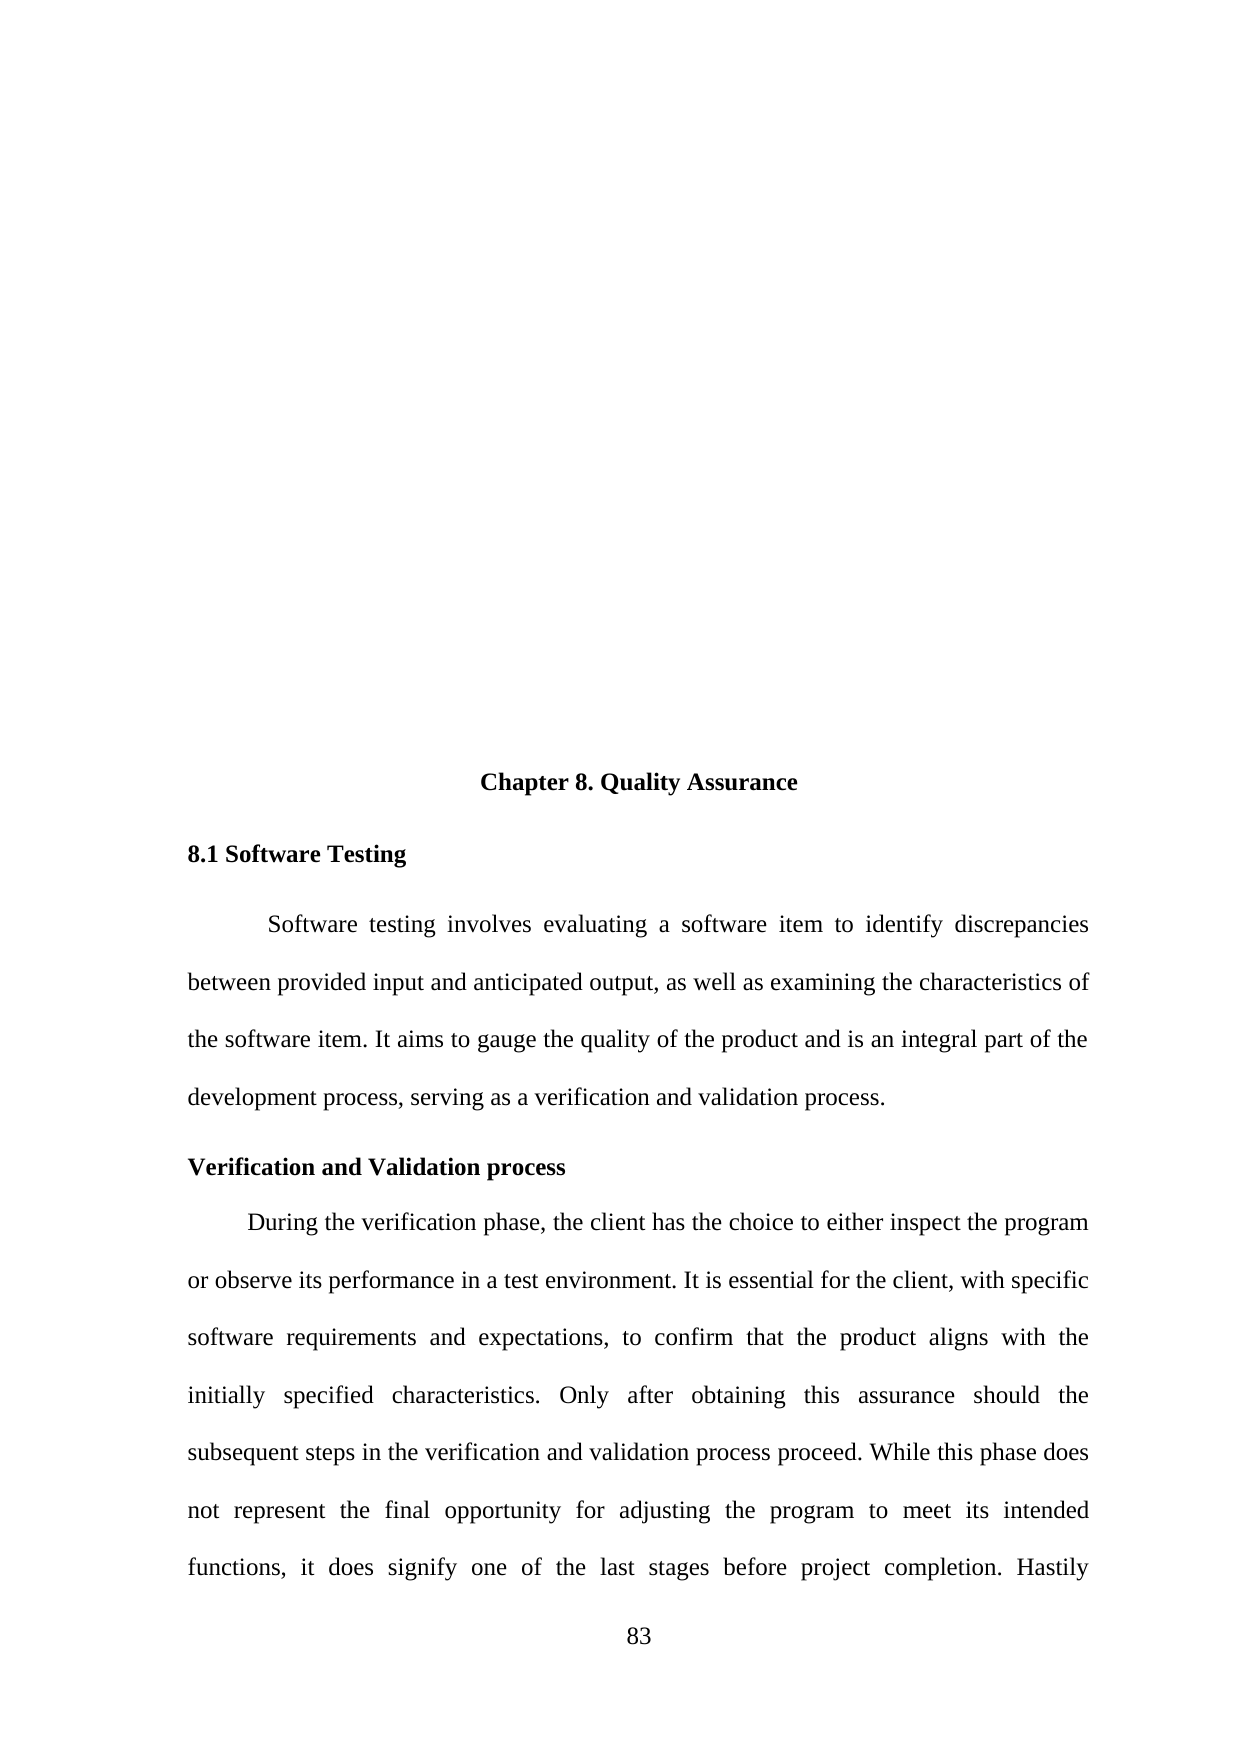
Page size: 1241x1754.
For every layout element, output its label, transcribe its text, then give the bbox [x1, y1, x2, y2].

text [187, 1207, 1090, 1581]
subtitle Chapter 8. Quality Assurance [187, 767, 1090, 796]
text Software testing involves evaluating a software item to identify discrepancies between provided input and anticipated output, as well as examining the characteristics of the software item. It aims to gauge the quality of the product and is an integral part of the development process, serving as a verification and validation process. [187, 909, 1090, 1111]
text Verification and Validation process [187, 1152, 1090, 1181]
subtitle 8.1 Software Testing [187, 839, 1090, 868]
